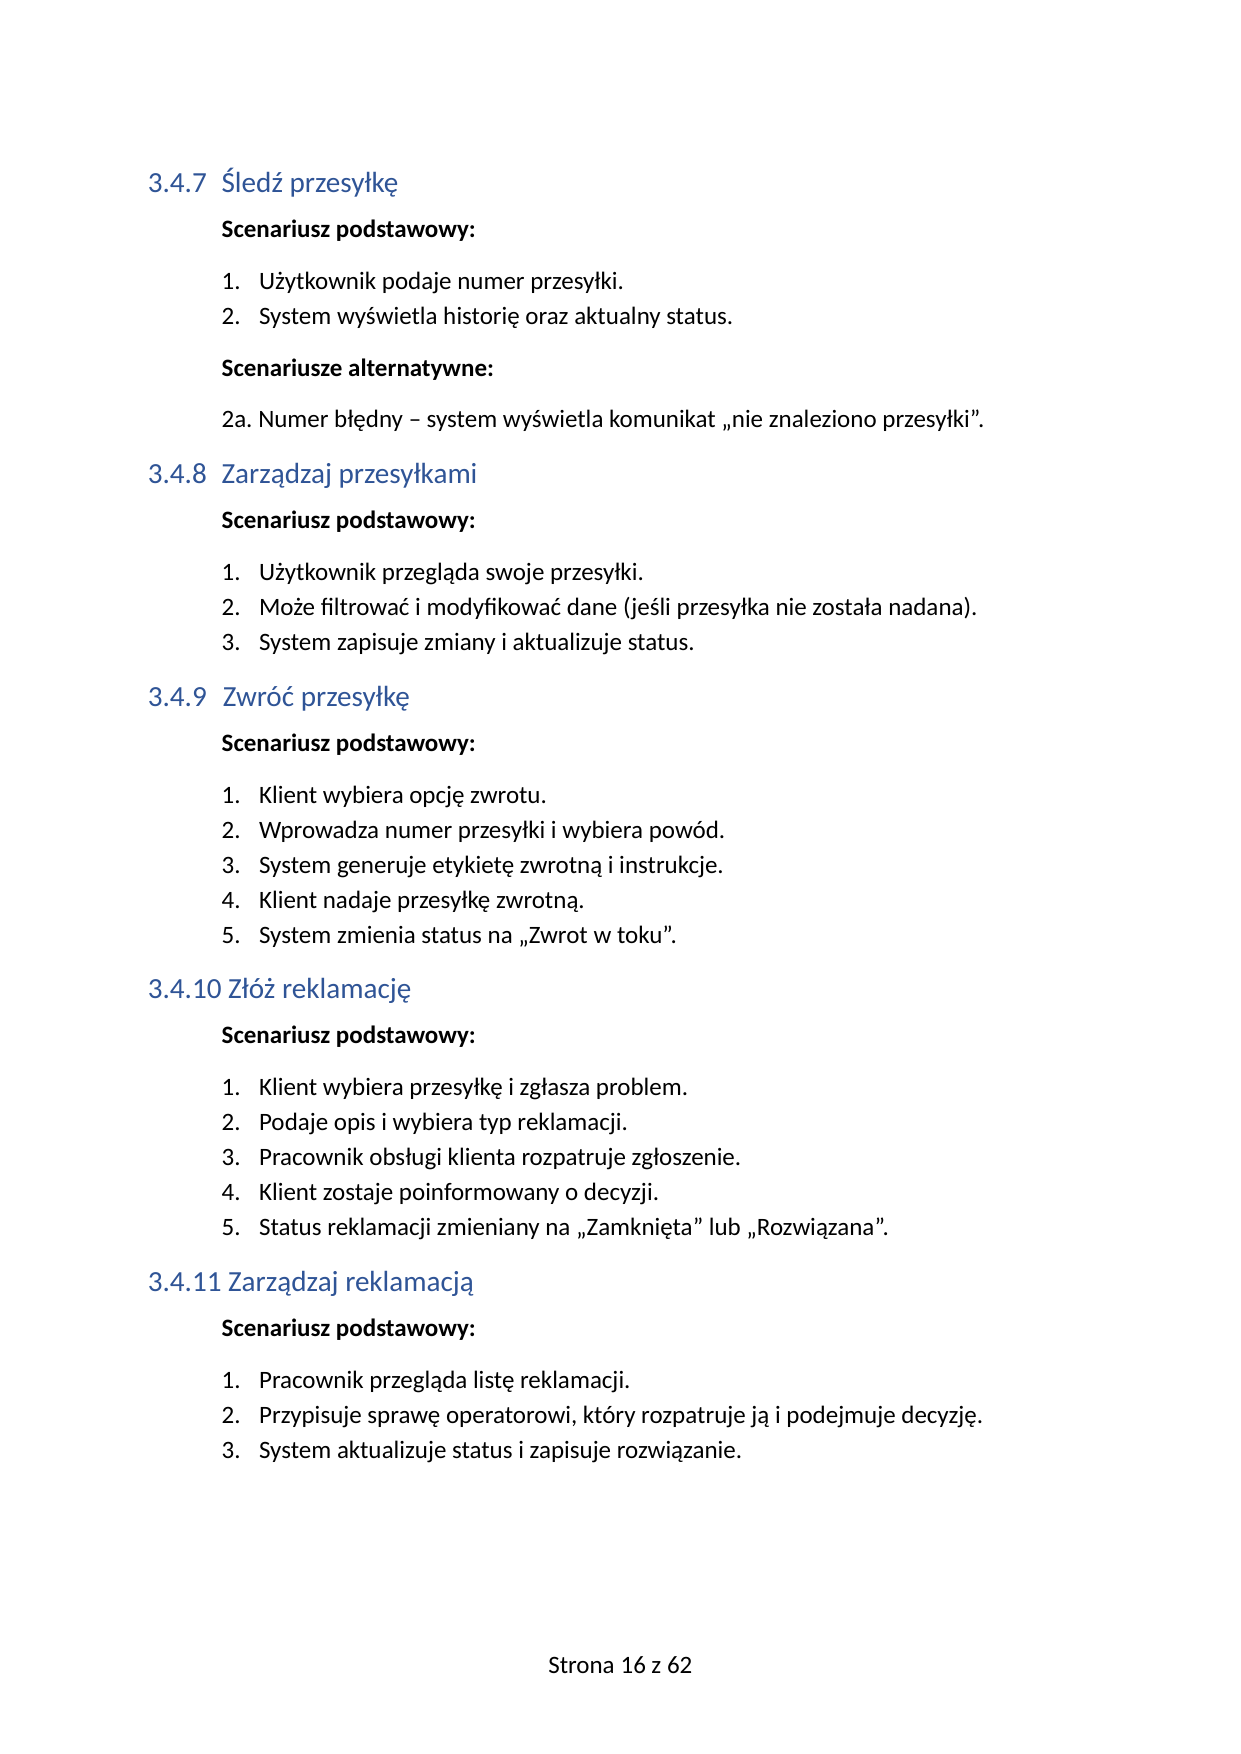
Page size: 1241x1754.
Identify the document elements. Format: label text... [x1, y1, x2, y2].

list Klient wybiera opcję zwrotu. [221, 779, 1093, 809]
text Scenariusz podstawowy: [221, 727, 1093, 758]
list Pracownik przegląda listę reklamacji. [221, 1364, 1093, 1394]
list Wprowadza numer przesyłki i wybiera powód. [221, 814, 1093, 844]
list Może filtrować i modyfikować dane (jeśli przesyłka nie została nadana). [221, 591, 1093, 622]
list Klient nadaje przesyłkę zwrotną. [221, 884, 1093, 914]
list Status reklamacji zmieniany na „Zamknięta” lub „Rozwiązana”. [221, 1211, 1093, 1242]
text Scenariusz podstawowy: [221, 213, 1093, 244]
list Klient zostaje poinformowany o decyzji. [221, 1176, 1093, 1207]
text Scenariusze alternatywne: [221, 352, 1093, 382]
list Pracownik obsługi klienta rozpatruje zgłoszenie. [221, 1141, 1093, 1172]
subtitle 3.4.11 Zarządzaj reklamacją [148, 1263, 1093, 1299]
text 2a. Numer błędny – system wyświetla komunikat „nie znaleziono przesyłki”. [221, 403, 1093, 434]
list Podaje opis i wybiera typ reklamacji. [221, 1106, 1093, 1137]
list Przypisuje sprawę operatorowi, który rozpatruje ją i podejmuje decyzję. [221, 1399, 1093, 1429]
list Użytkownik przegląda swoje przesyłki. [221, 556, 1093, 587]
list System aktualizuje status i zapisuje rozwiązanie. [221, 1434, 1093, 1464]
list Klient wybiera przesyłkę i zgłasza problem. [221, 1071, 1093, 1102]
subtitle 3.4.8 Zarządzaj przesyłkami [148, 455, 1093, 491]
list Użytkownik podaje numer przesyłki. [221, 265, 1093, 296]
list System generuje etykietę zwrotną i instrukcje. [221, 849, 1093, 879]
text Scenariusz podstawowy: [221, 1020, 1093, 1050]
text Scenariusz podstawowy: [221, 1312, 1093, 1343]
subtitle 3.4.10 Złóż reklamację [148, 970, 1093, 1006]
subtitle Zwróć przesyłkę [148, 678, 1093, 713]
list System wyświetla historię oraz aktualny status. [221, 300, 1093, 331]
text Scenariusz podstawowy: [221, 504, 1093, 535]
list System zapisuje zmiany i aktualizuje status. [221, 626, 1093, 657]
list System zmienia status na „Zwrot w toku”. [221, 919, 1093, 949]
subtitle 3.4.7 Śledź przesyłkę [148, 164, 1093, 200]
